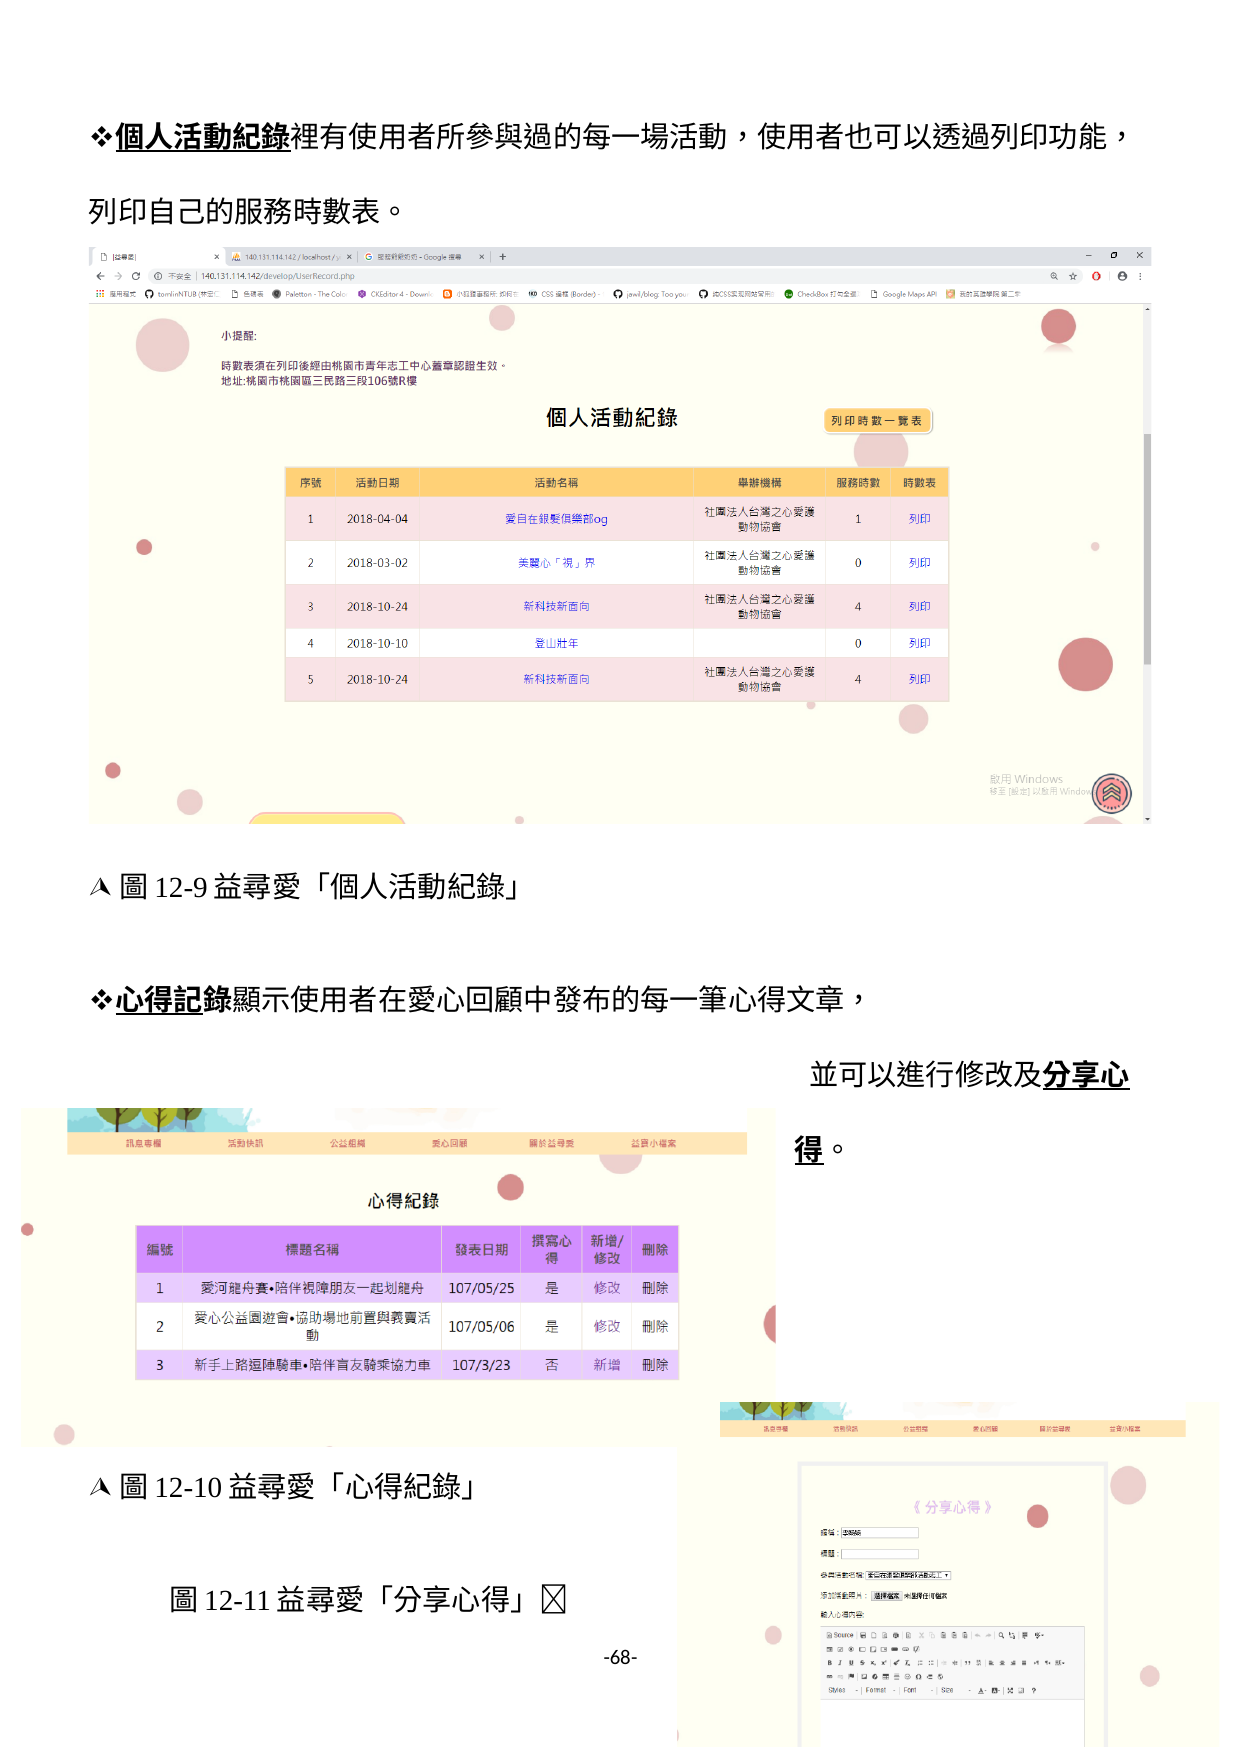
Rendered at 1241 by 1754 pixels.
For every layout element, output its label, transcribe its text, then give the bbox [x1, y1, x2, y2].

text 圖12-9益尋愛「個人活動紀錄」 [89, 848, 1152, 923]
picture [88, 247, 1152, 824]
text 圖12-10益尋愛「心得紀錄」 [89, 1298, 1152, 1373]
text 並可以進行修改及分享心得。 [89, 1035, 1152, 1110]
text 心得記錄顯示使用者在愛心回顧中發布的每一筆心得文章， [89, 960, 1152, 1035]
text 若已申請成為機構成功，使用者可以在機構檔案中編輯機構資料。 [89, 1485, 1152, 1560]
text 個人活動紀錄裡有使用者所參與過的每一場活動，使用者也可以透過列印功能，列印自己的服務時數表。 [89, 98, 1152, 247]
text 圖12-11益尋愛「分享心得」 [89, 1410, 1152, 1485]
